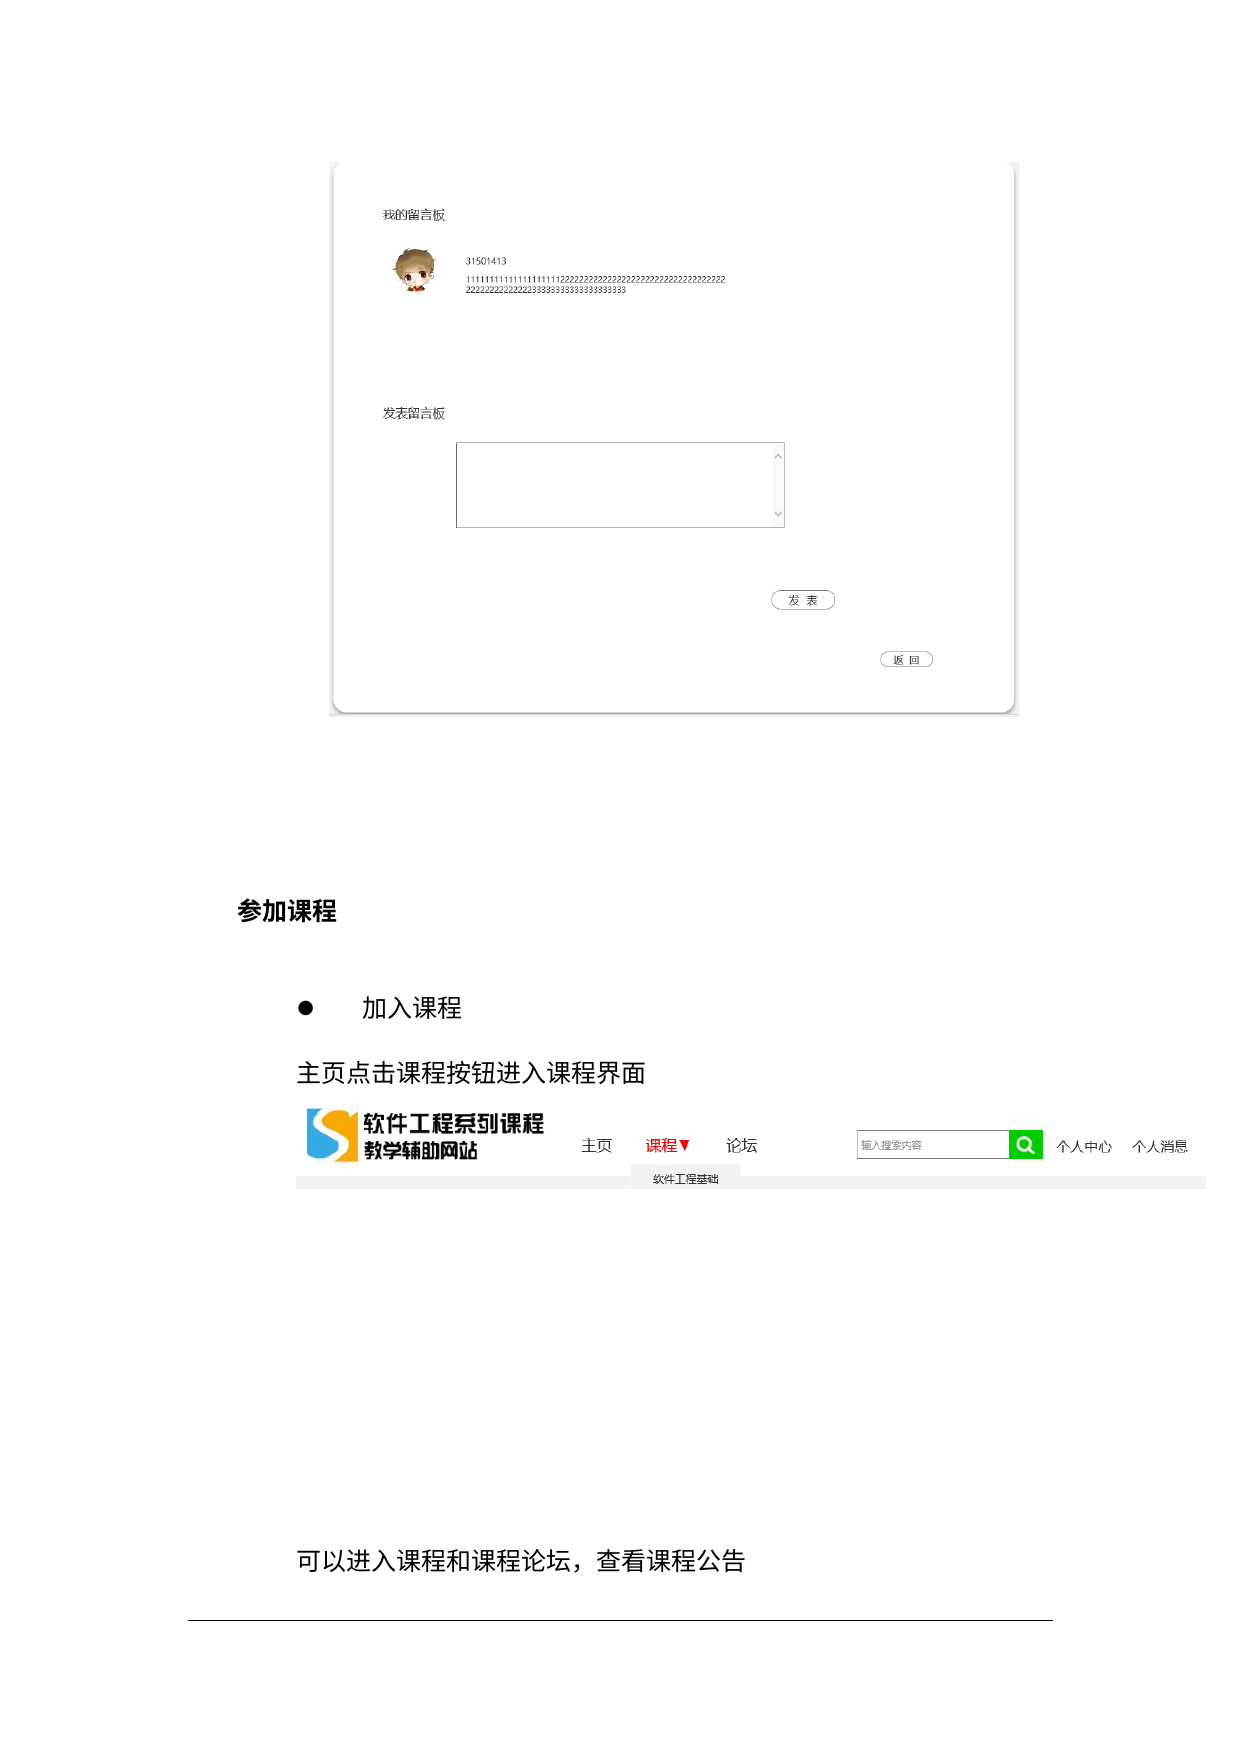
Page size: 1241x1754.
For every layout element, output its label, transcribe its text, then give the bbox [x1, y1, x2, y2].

text 主页点击课程按钮进入课程界面 [187, 1039, 1053, 1104]
picture [329, 162, 1020, 717]
subtitle 加入课程 [187, 974, 1053, 1039]
subtitle 参加课程 [237, 877, 1053, 942]
picture [296, 1104, 1207, 1189]
text 可以进入课程和课程论坛，查看课程公告 [187, 1527, 1053, 1592]
